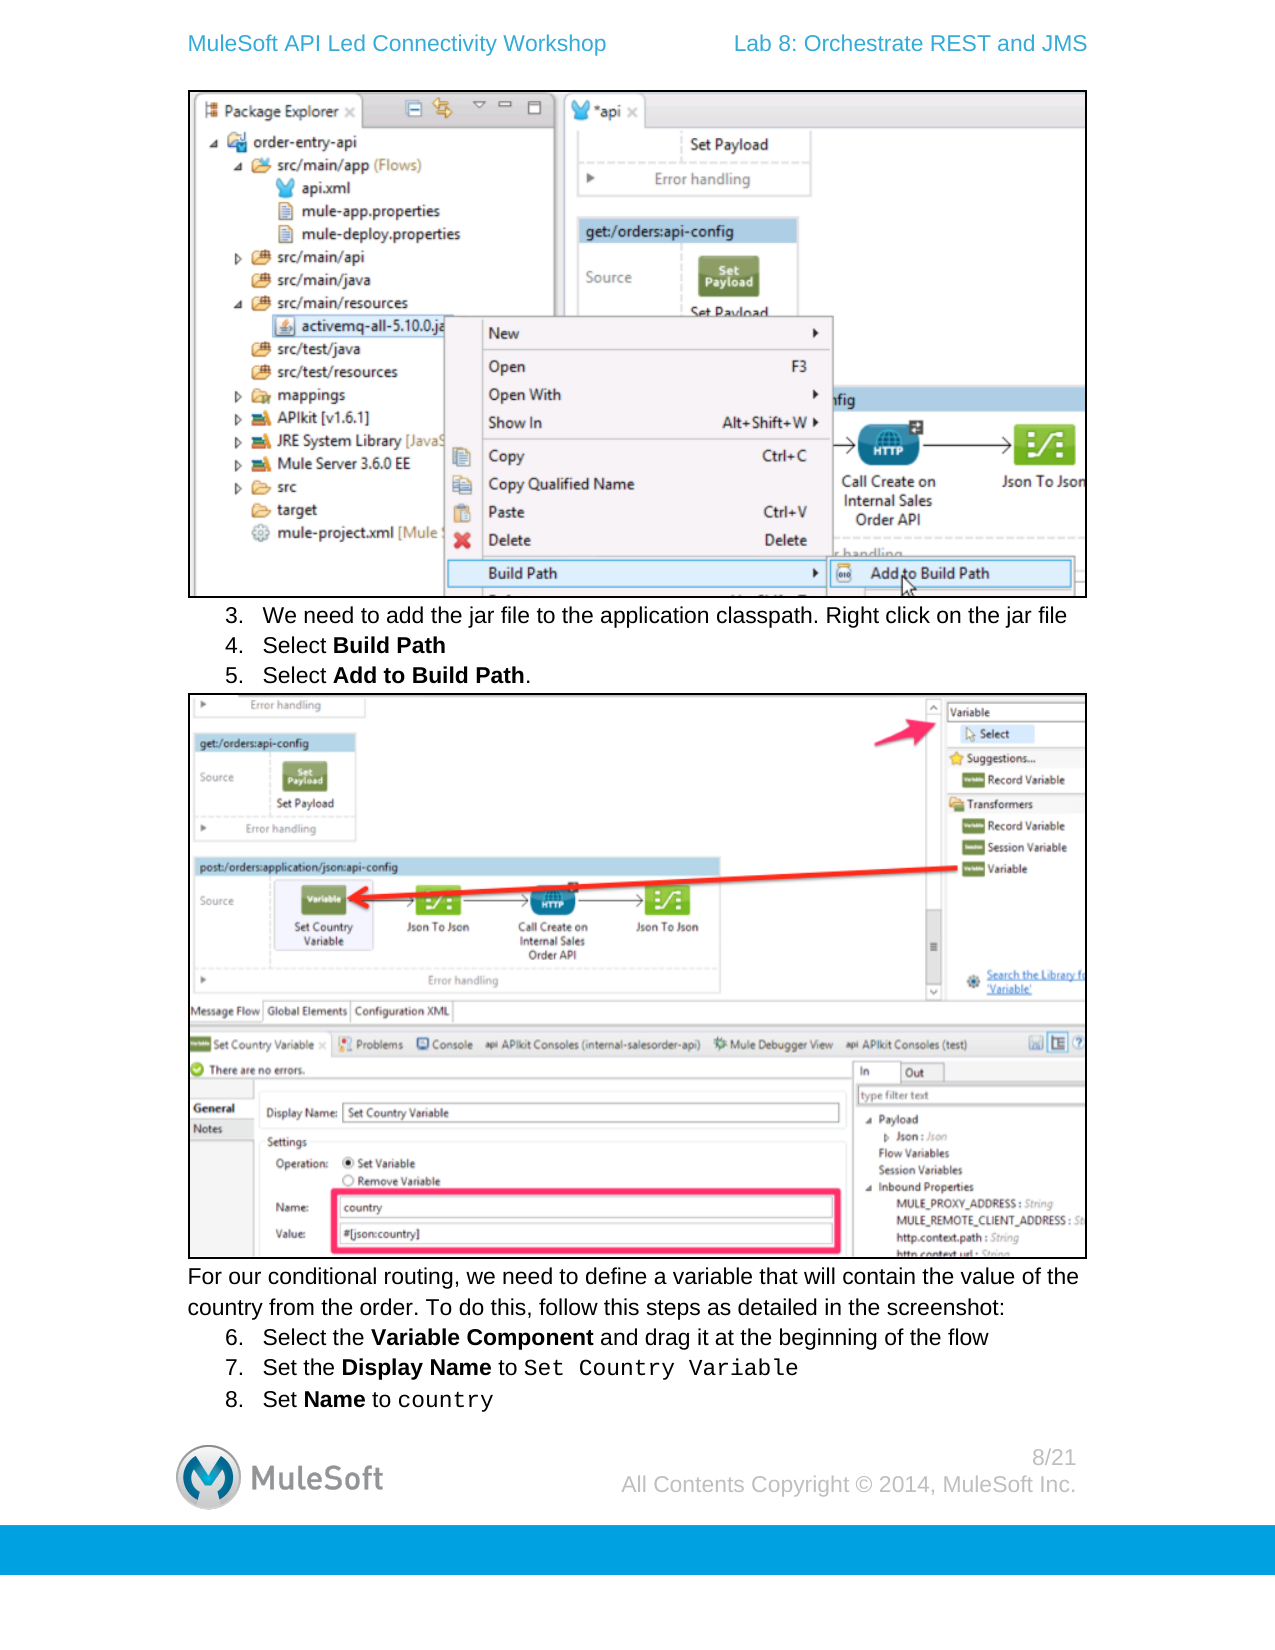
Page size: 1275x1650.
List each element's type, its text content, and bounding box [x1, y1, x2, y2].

picture [176, 1444, 385, 1511]
list Select Add to Build Path. [225, 662, 1087, 689]
list Select the Variable Component and drag it at the beginning of the flow [225, 1324, 1087, 1350]
picture [190, 92, 1085, 596]
list We need to add the jar file to the application classpath. Right click on the jar file [225, 602, 1087, 628]
list Set Name to country [225, 1386, 1087, 1415]
text For our conditional routing, we need to define a variable that will contain the value of the country from the order. To do this, follow this steps as detailed in the screenshot: [187, 1263, 1087, 1320]
list Set the Display Name to Set Country Variable [225, 1354, 1087, 1382]
picture [190, 695, 1085, 1257]
list Select Build Path [225, 632, 1087, 659]
